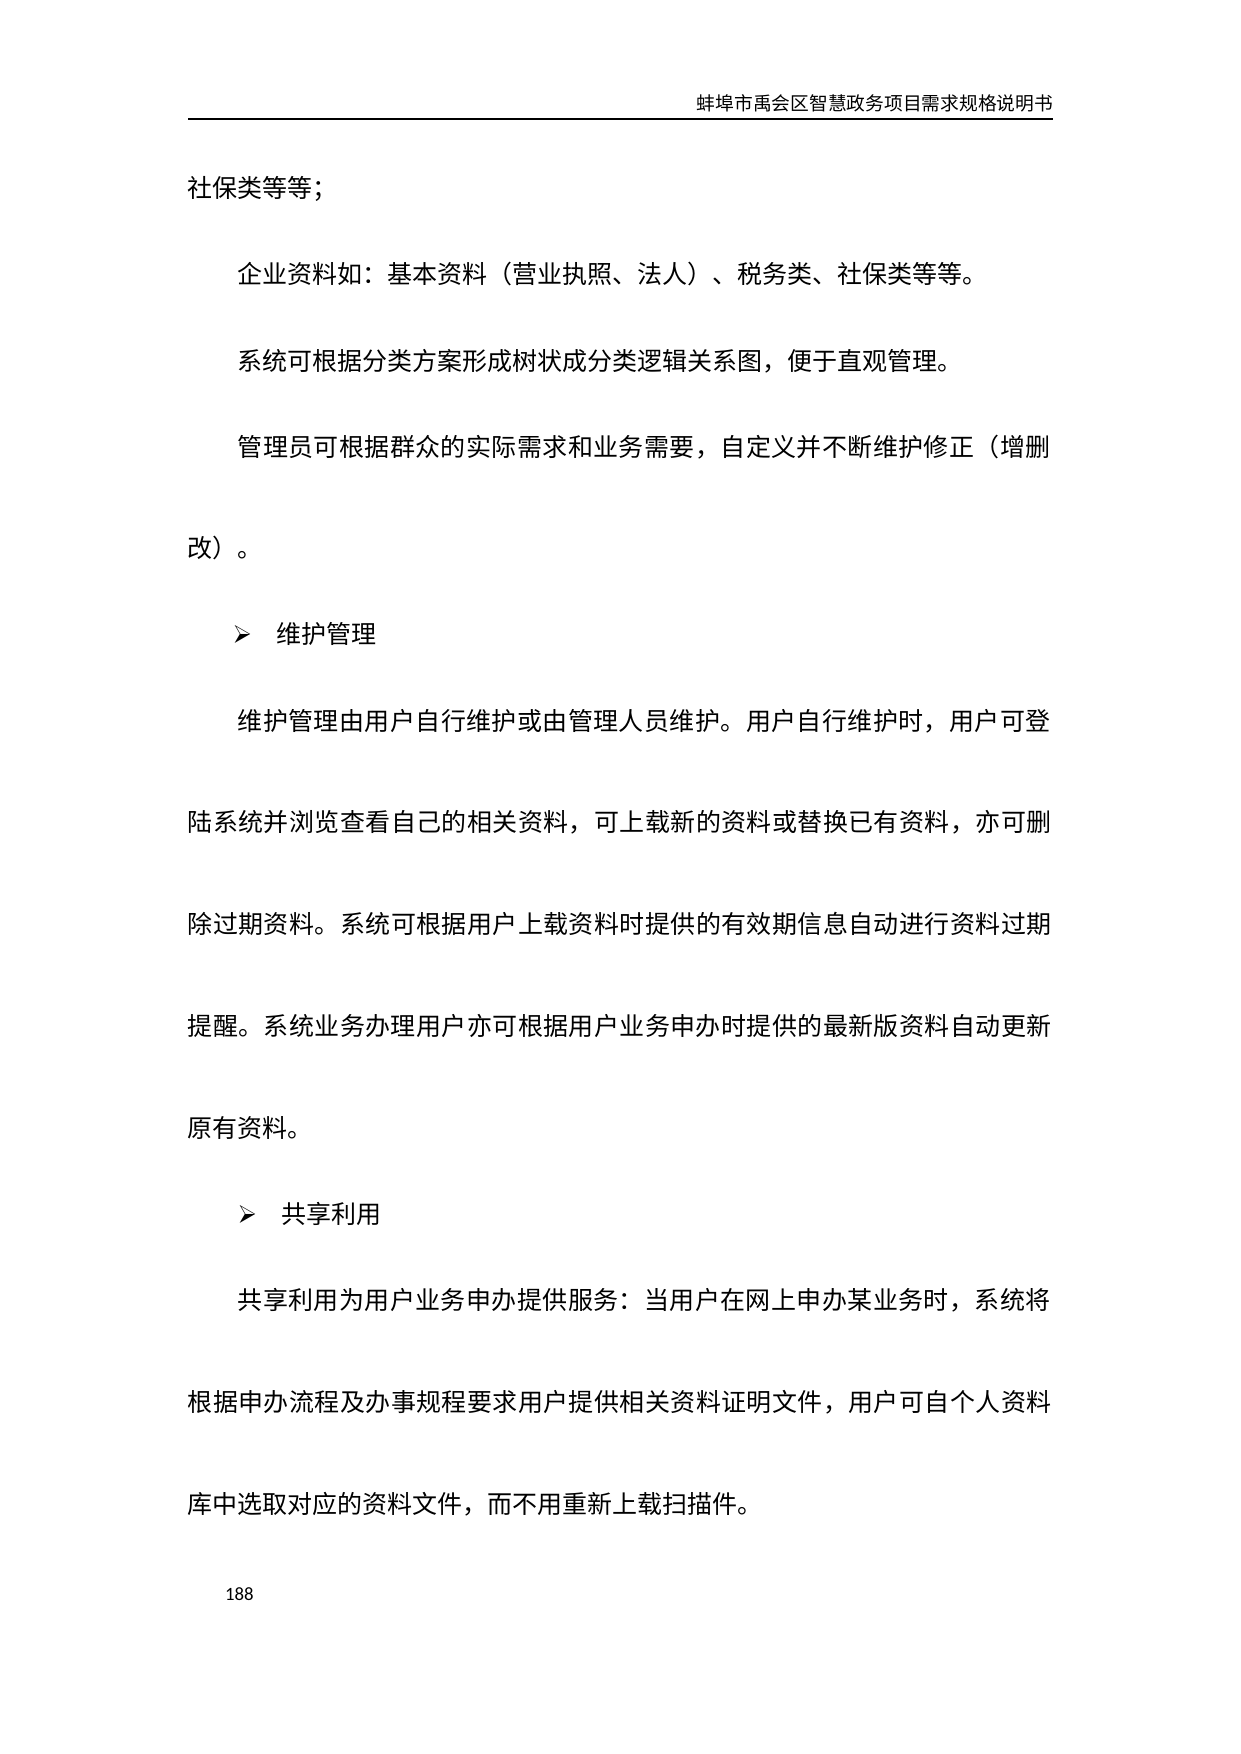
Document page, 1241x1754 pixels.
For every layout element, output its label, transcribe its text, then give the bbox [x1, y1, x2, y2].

text 管理员可根据群众的实际需求和业务需要，自定义并不断维护修正（增删改）。 [187, 411, 1053, 581]
text 维护管理由用户自行维护或由管理人员维护。用户自行维护时，用户可登陆系统并浏览查看自己的相关资料，可上载新的资料或替换已有资料，亦可删除过期资料。系统可根据用户上载资料时提供的有效期信息自动进行资料过期提醒。系统业务办理用户亦可根据用户业务申办时提供的最新版资料自动更新原有资料。 [187, 685, 1053, 1161]
text 共享利用为用户业务申办提供服务：当用户在网上申办某业务时，系统将根据申办流程及办事规程要求用户提供相关资料证明文件，用户可自个人资料库中选取对应的资料文件，而不用重新上载扫描件。 [187, 1265, 1053, 1536]
list 共享利用 [237, 1179, 1053, 1247]
list 维护管理 [232, 599, 1053, 667]
text 企业资料如：基本资料（营业执照、法人）、税务类、社保类等等。 [187, 239, 1053, 307]
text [187, 153, 1053, 221]
text 系统可根据分类方案形成树状成分类逻辑关系图，便于直观管理。 [187, 325, 1053, 393]
